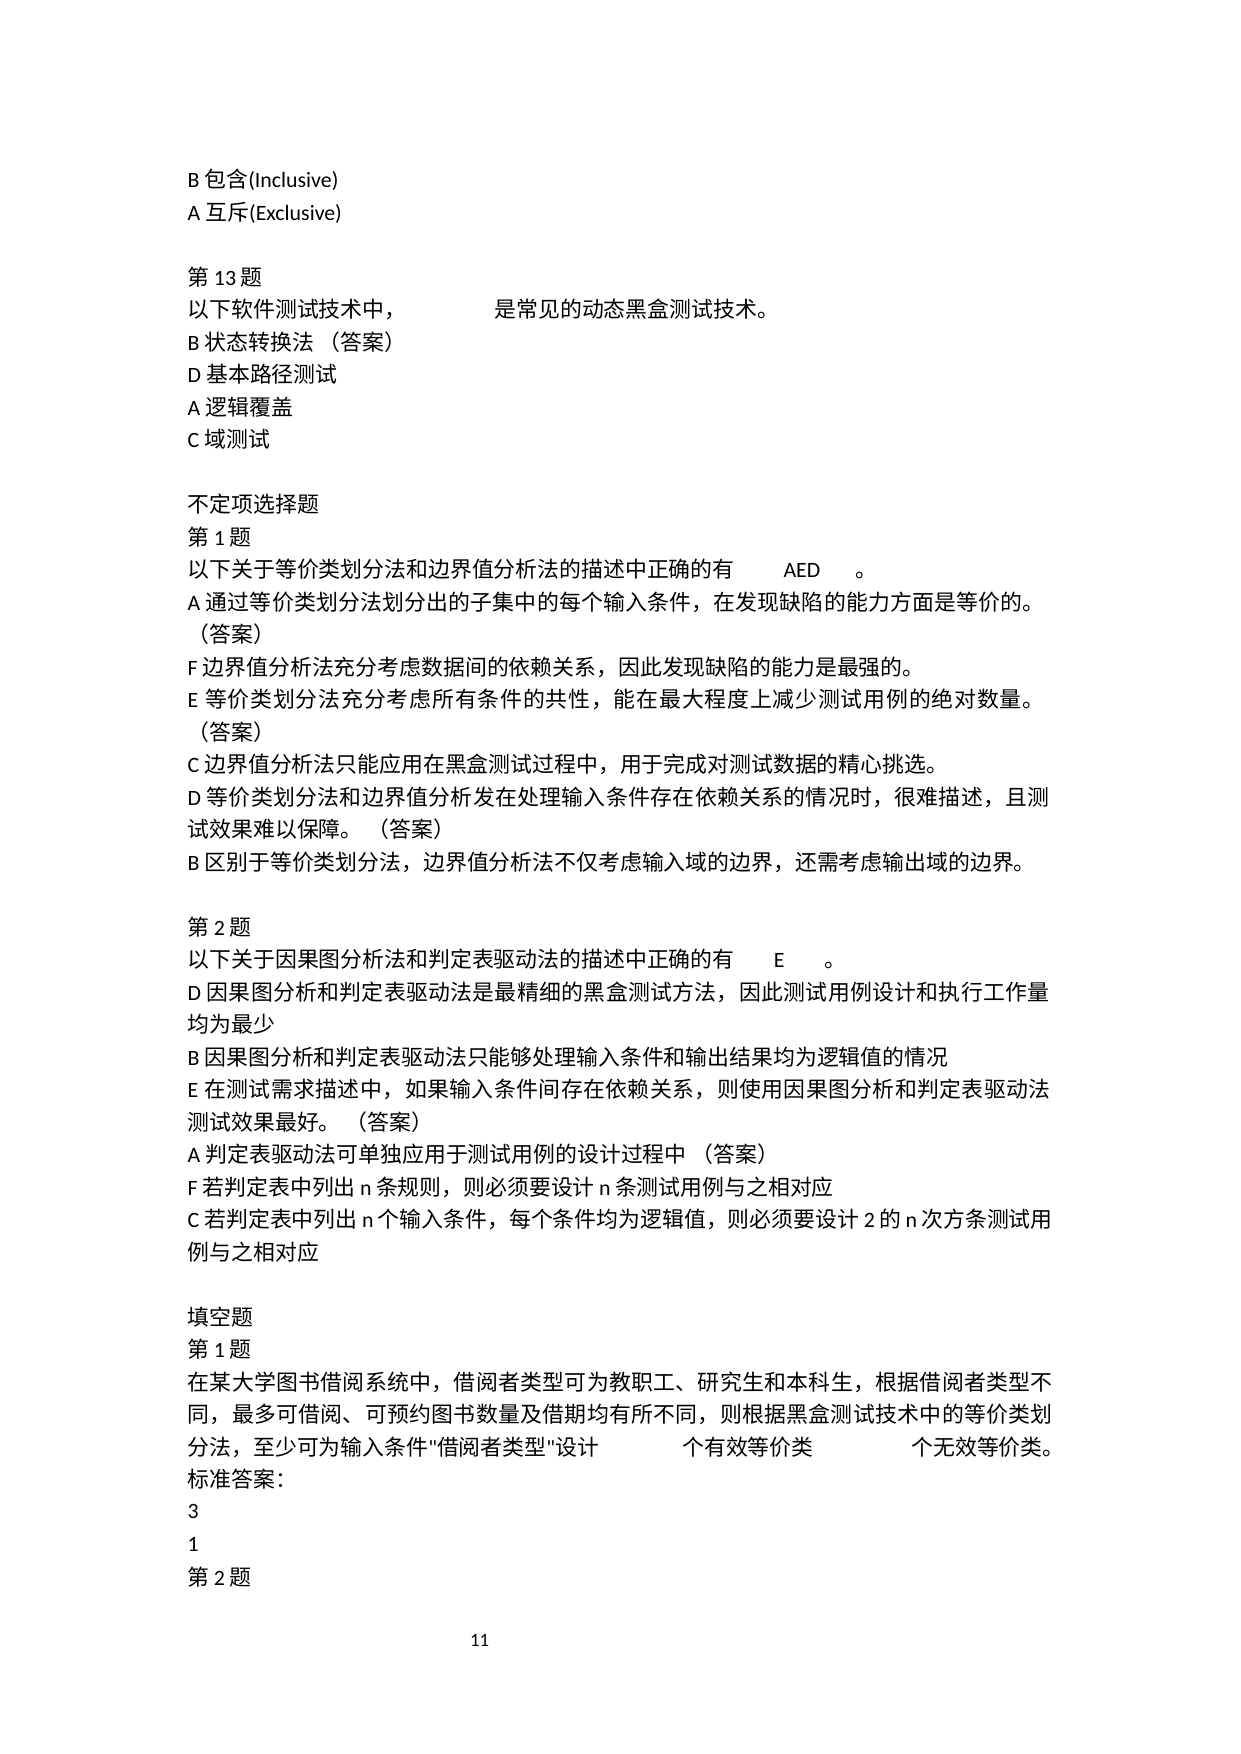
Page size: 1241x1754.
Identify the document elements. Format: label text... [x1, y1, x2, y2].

text C 域测试 [187, 422, 1053, 454]
text A 逻辑覆盖 [187, 389, 1053, 422]
text A 互斥(Exclusive) [187, 194, 1053, 227]
text D 因果图分析和判定表驱动法是最精细的黑盒测试方法，因此测试用例设计和执行工作量均为最少 [187, 974, 1053, 1039]
text 第2题 [187, 909, 1053, 942]
text C 若判定表中列出n个输入条件，每个条件均为逻辑值，则必须要设计2的n次方条测试用例与之相对应 [187, 1202, 1053, 1267]
text 第2题 [187, 1559, 1053, 1592]
text C 边界值分析法只能应用在黑盒测试过程中，用于完成对测试数据的精心挑选。 [187, 747, 1053, 779]
text 第1题 [187, 1332, 1053, 1364]
text 不定项选择题 [187, 487, 1053, 519]
text 以下软件测试技术中， 是常见的动态黑盒测试技术。 [187, 292, 1053, 324]
text B 包含(Inclusive) [187, 162, 1053, 194]
text B 状态转换法 （答案） [187, 324, 1053, 357]
text 以下关于因果图分析法和判定表驱动法的描述中正确的有 E 。 [187, 942, 1053, 974]
text 以下关于等价类划分法和边界值分析法的描述中正确的有 AED 。 [187, 552, 1053, 584]
text B 区别于等价类划分法，边界值分析法不仅考虑输入域的边界，还需考虑输出域的边界。 [187, 844, 1053, 877]
text F 若判定表中列出n条规则，则必须要设计n条测试用例与之相对应 [187, 1169, 1053, 1202]
text E 在测试需求描述中，如果输入条件间存在依赖关系，则使用因果图分析和判定表驱动法测试效果最好。 （答案） [187, 1072, 1053, 1137]
text B 因果图分析和判定表驱动法只能够处理输入条件和输出结果均为逻辑值的情况 [187, 1039, 1053, 1072]
text 标准答案： [187, 1462, 1053, 1494]
text 填空题 [187, 1299, 1053, 1332]
text D 等价类划分法和边界值分析发在处理输入条件存在依赖关系的情况时，很难描述，且测试效果难以保障。 （答案） [187, 779, 1053, 844]
text 第1题 [187, 519, 1053, 552]
text 第13题 [187, 259, 1053, 292]
text D 基本路径测试 [187, 357, 1053, 389]
text A 判定表驱动法可单独应用于测试用例的设计过程中 （答案） [187, 1137, 1053, 1169]
text E 等价类划分法充分考虑所有条件的共性，能在最大程度上减少测试用例的绝对数量。 （答案） [187, 682, 1053, 747]
text F 边界值分析法充分考虑数据间的依赖关系，因此发现缺陷的能力是最强的。 [187, 649, 1053, 682]
text A 通过等价类划分法划分出的子集中的每个输入条件，在发现缺陷的能力方面是等价的。 （答案） [187, 584, 1053, 649]
text 3 [187, 1494, 1053, 1527]
text 在某大学图书借阅系统中，借阅者类型可为教职工、研究生和本科生，根据借阅者类型不同，最多可借阅、可预约图书数量及借期均有所不同，则根据黑盒测试技术中的等价类划分法，至少可为输入条件"借阅者类型"设计 个有效等价类 个无效等价类。 [187, 1364, 1053, 1462]
text 1 [187, 1527, 1053, 1559]
